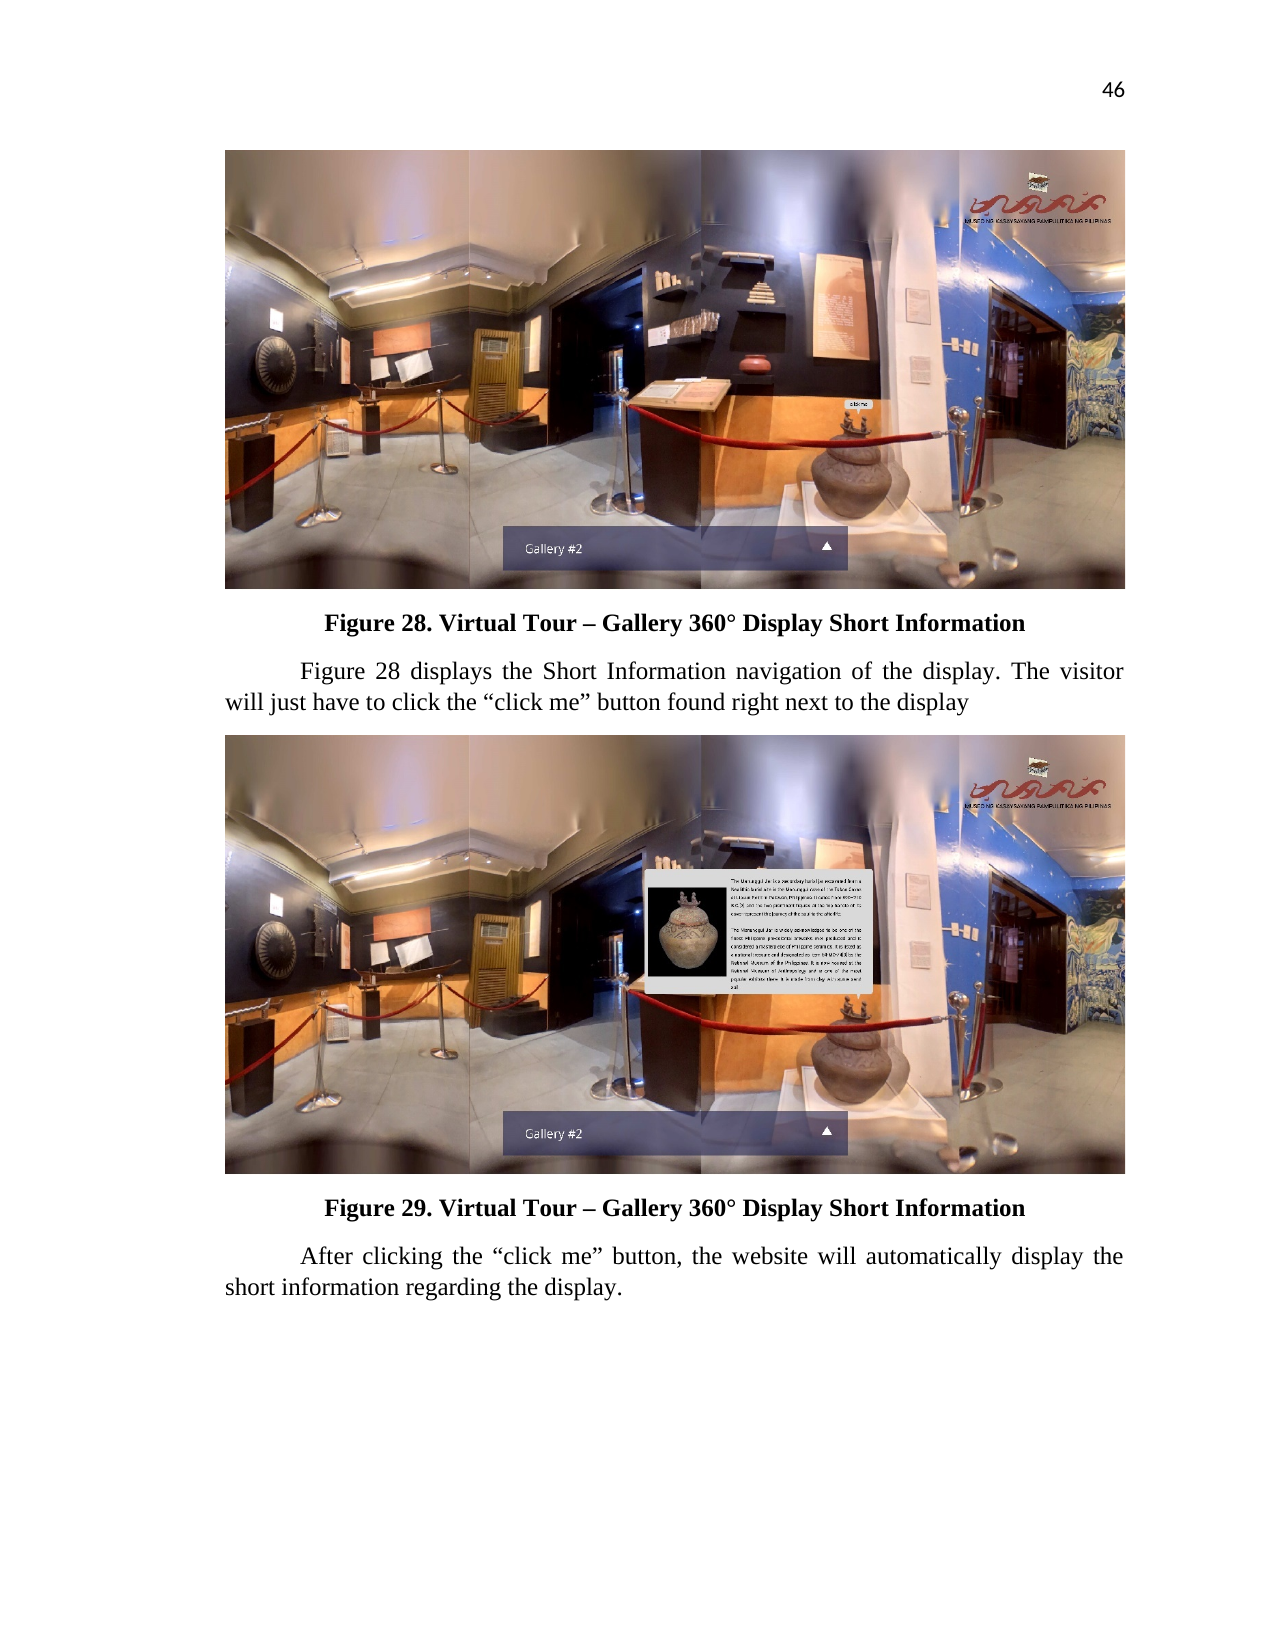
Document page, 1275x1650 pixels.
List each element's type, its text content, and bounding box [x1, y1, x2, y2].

text Figure 28 displays the Short Information navigation of the display. The visitor will just have to click the “click me” button found right next to the display [225, 656, 1125, 716]
text Figure 28. Virtual Tour – Gallery 360° Display Short Information [225, 608, 1125, 637]
text After clicking the “click me” button, the website will automatically display the short information regarding the display. [225, 1241, 1125, 1301]
picture [225, 150, 1125, 590]
text Figure 29. Virtual Tour – Gallery 360° Display Short Information [225, 1193, 1125, 1222]
picture [225, 735, 1125, 1175]
